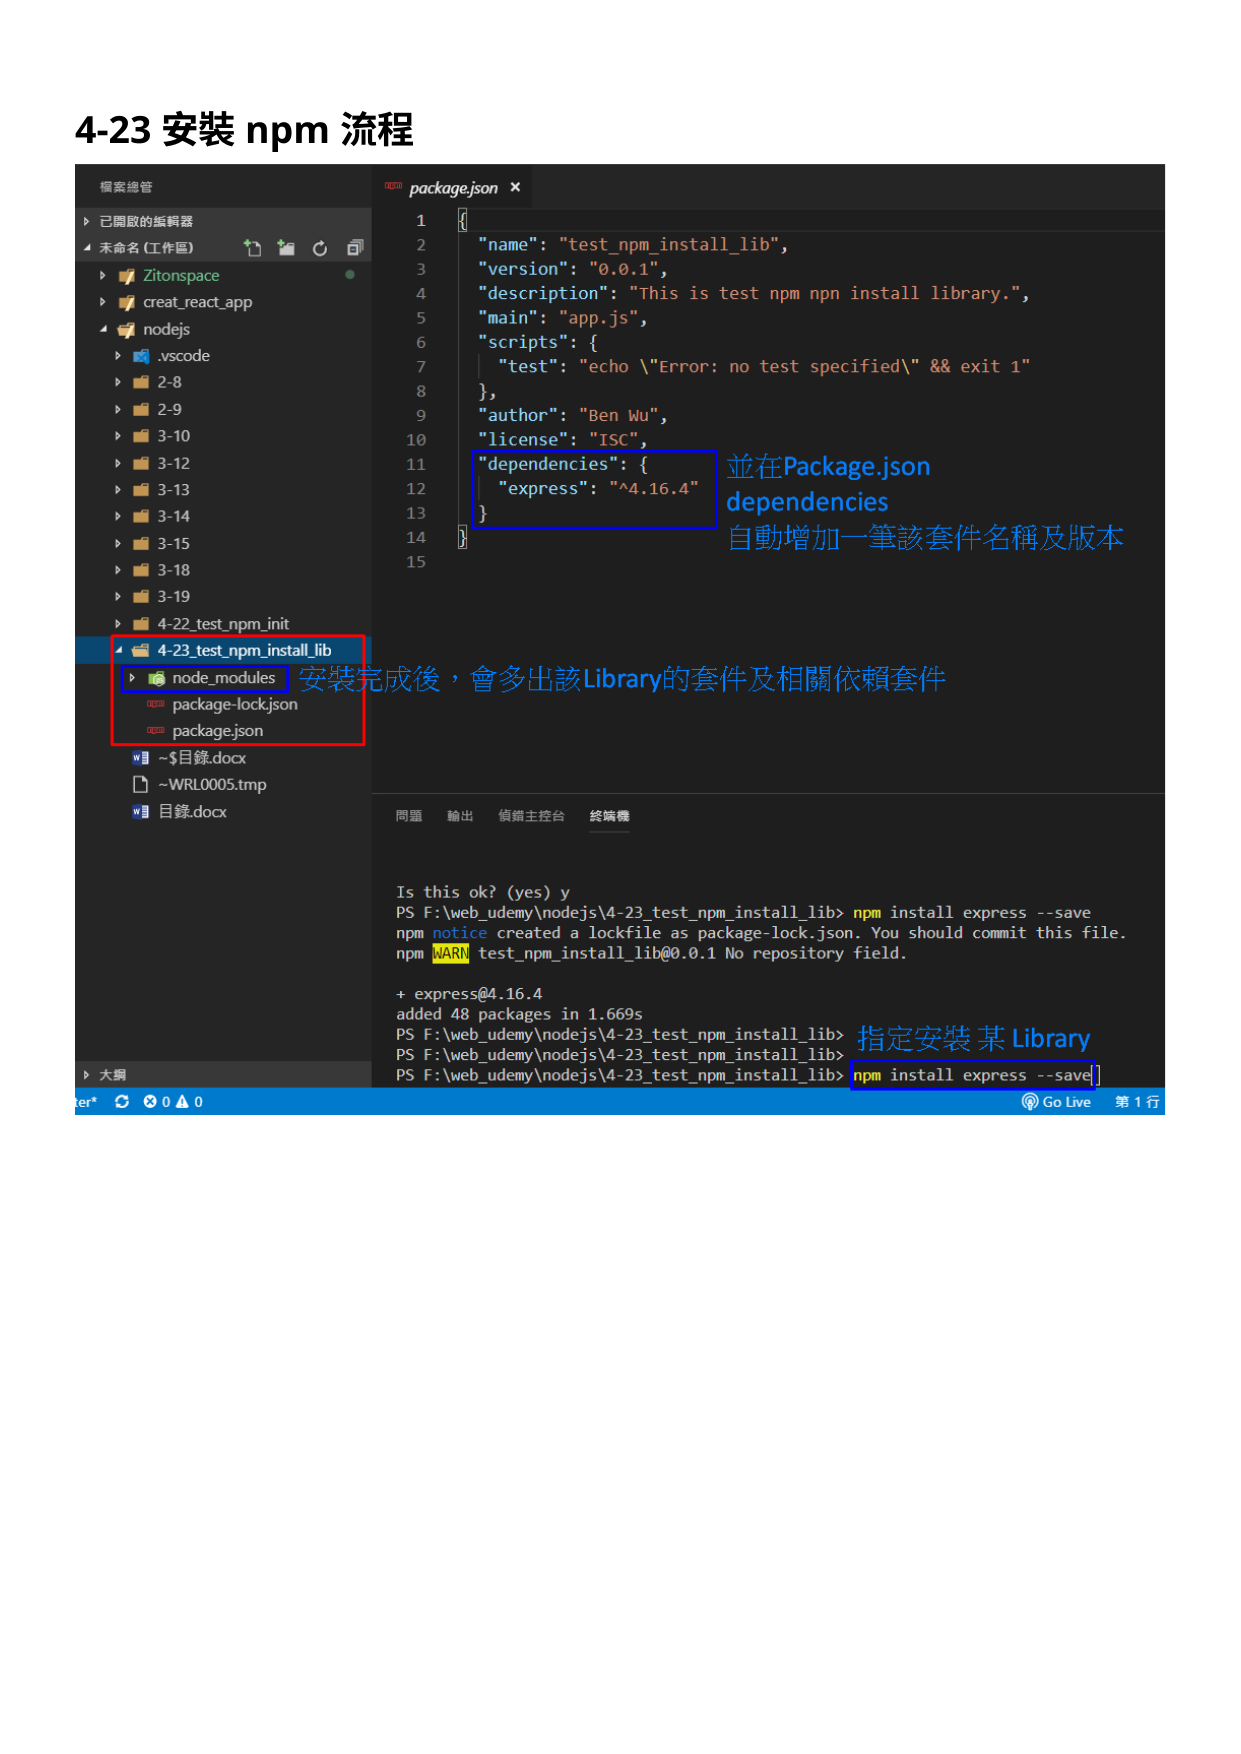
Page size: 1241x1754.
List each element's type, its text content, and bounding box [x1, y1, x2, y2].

picture [75, 164, 1166, 1115]
subtitle 4-23 安裝 npm 流程 [75, 89, 1165, 164]
